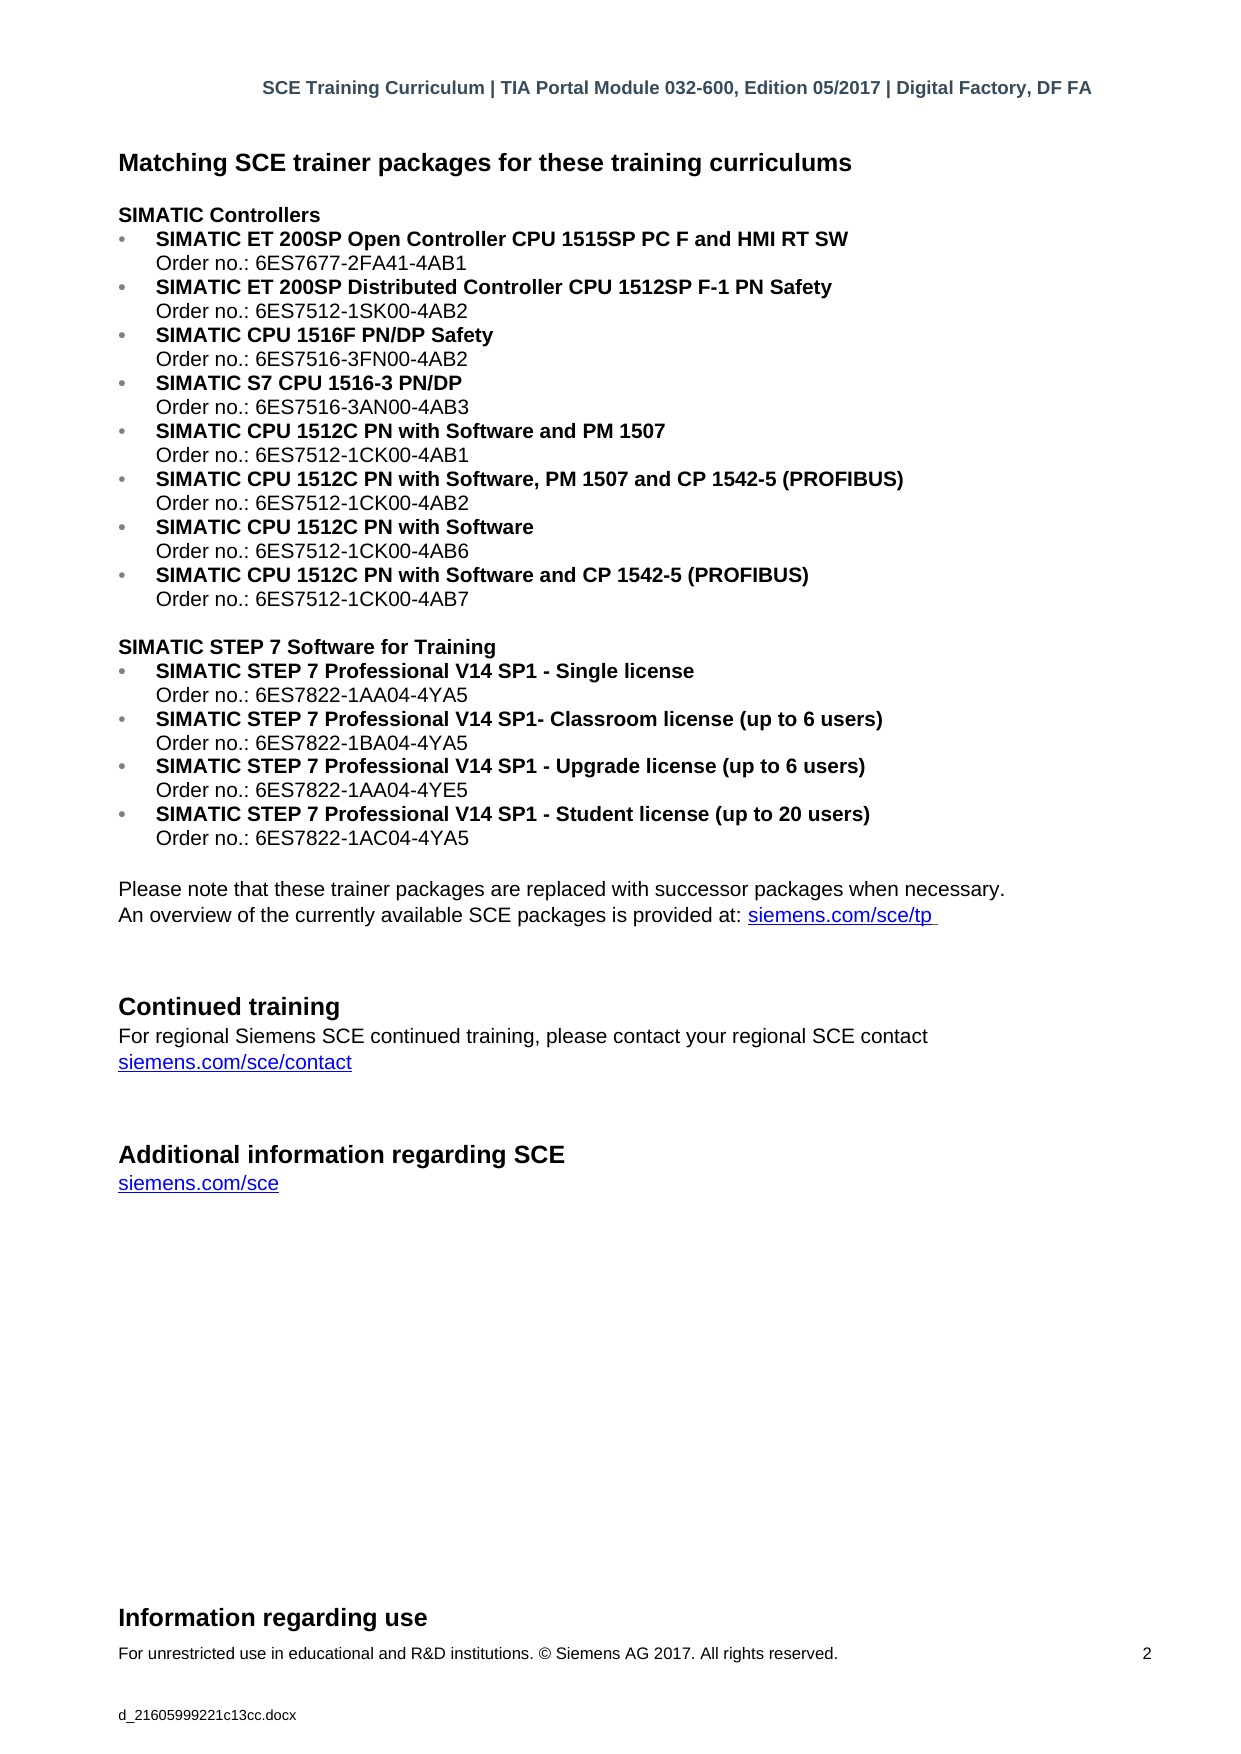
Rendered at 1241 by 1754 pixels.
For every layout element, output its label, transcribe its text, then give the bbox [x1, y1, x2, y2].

text An overview of the currently available SCE packages is provided at: siemens.com/sce/tp [118, 903, 1033, 927]
text Order no.: 6ES7516-3FN00-4AB2 [156, 347, 1092, 371]
list SIMATIC CPU 1516F PN/DP Safety [118, 323, 1092, 347]
text Matching SCE trainer packages for these training curriculums [118, 148, 1147, 176]
text SIMATIC STEP 7 Software for Training [118, 634, 1092, 658]
text SIMATIC Controllers [118, 203, 1092, 227]
text For regional Siemens SCE continued training, please contact your regional SCE contact siemens.com/sce/contact [118, 1024, 1033, 1074]
list SIMATIC STEP 7 Professional V14 SP1- Classroom license (up to 6 users) Order no.: 6ES7822-1BA04-4YA5 [118, 706, 1092, 754]
list SIMATIC CPU 1512C PN with Software, PM 1507 and CP 1542-5 (PROFIBUS) Order no.: 6ES7512-1CK00-4AB2 [118, 467, 1092, 515]
text Continued training [118, 929, 1033, 1021]
list SIMATIC CPU 1512C PN with Software and CP 1542-5 (PROFIBUS) Order no.: 6ES7512-1CK00-4AB7 [118, 563, 1092, 611]
list SIMATIC STEP 7 Professional V14 SP1 - Single license Order no.: 6ES7822-1AA04-4YA5 [118, 658, 1092, 706]
list SIMATIC CPU 1512C PN with Software and PM 1507 Order no.: 6ES7512-1CK00-4AB1 [118, 419, 1092, 467]
list SIMATIC ET 200SP Open Controller CPU 1515SP PC F and HMI RT SW Order no.: 6ES7677-2FA41-4AB1 [118, 227, 1092, 275]
list SIMATIC CPU 1512C PN with Software Order no.: 6ES7512-1CK00-4AB6 [118, 515, 1092, 563]
text Please note that these trainer packages are replaced with successor packages when necessary. [118, 876, 1033, 900]
list SIMATIC S7 CPU 1516-3 PN/DP Order no.: 6ES7516-3AN00-4AB3 [118, 371, 1092, 419]
list SIMATIC STEP 7 Professional V14 SP1 - Student license (up to 20 users) Order no.: 6ES7822-1AC04-4YA5 [118, 802, 1092, 850]
list SIMATIC ET 200SP Distributed Controller CPU 1512SP F-1 PN Safety [118, 275, 1092, 299]
list SIMATIC STEP 7 Professional V14 SP1 - Upgrade license (up to 6 users) Order no.: 6ES7822-1AA04-4YE5 [118, 754, 1092, 802]
text Additional information regarding SCE [118, 1077, 1033, 1168]
text siemens.com/sce [118, 1171, 1033, 1285]
text Order no.: 6ES7512-1SK00-4AB2 [156, 299, 1092, 323]
text Information regarding use [118, 1603, 1033, 1631]
